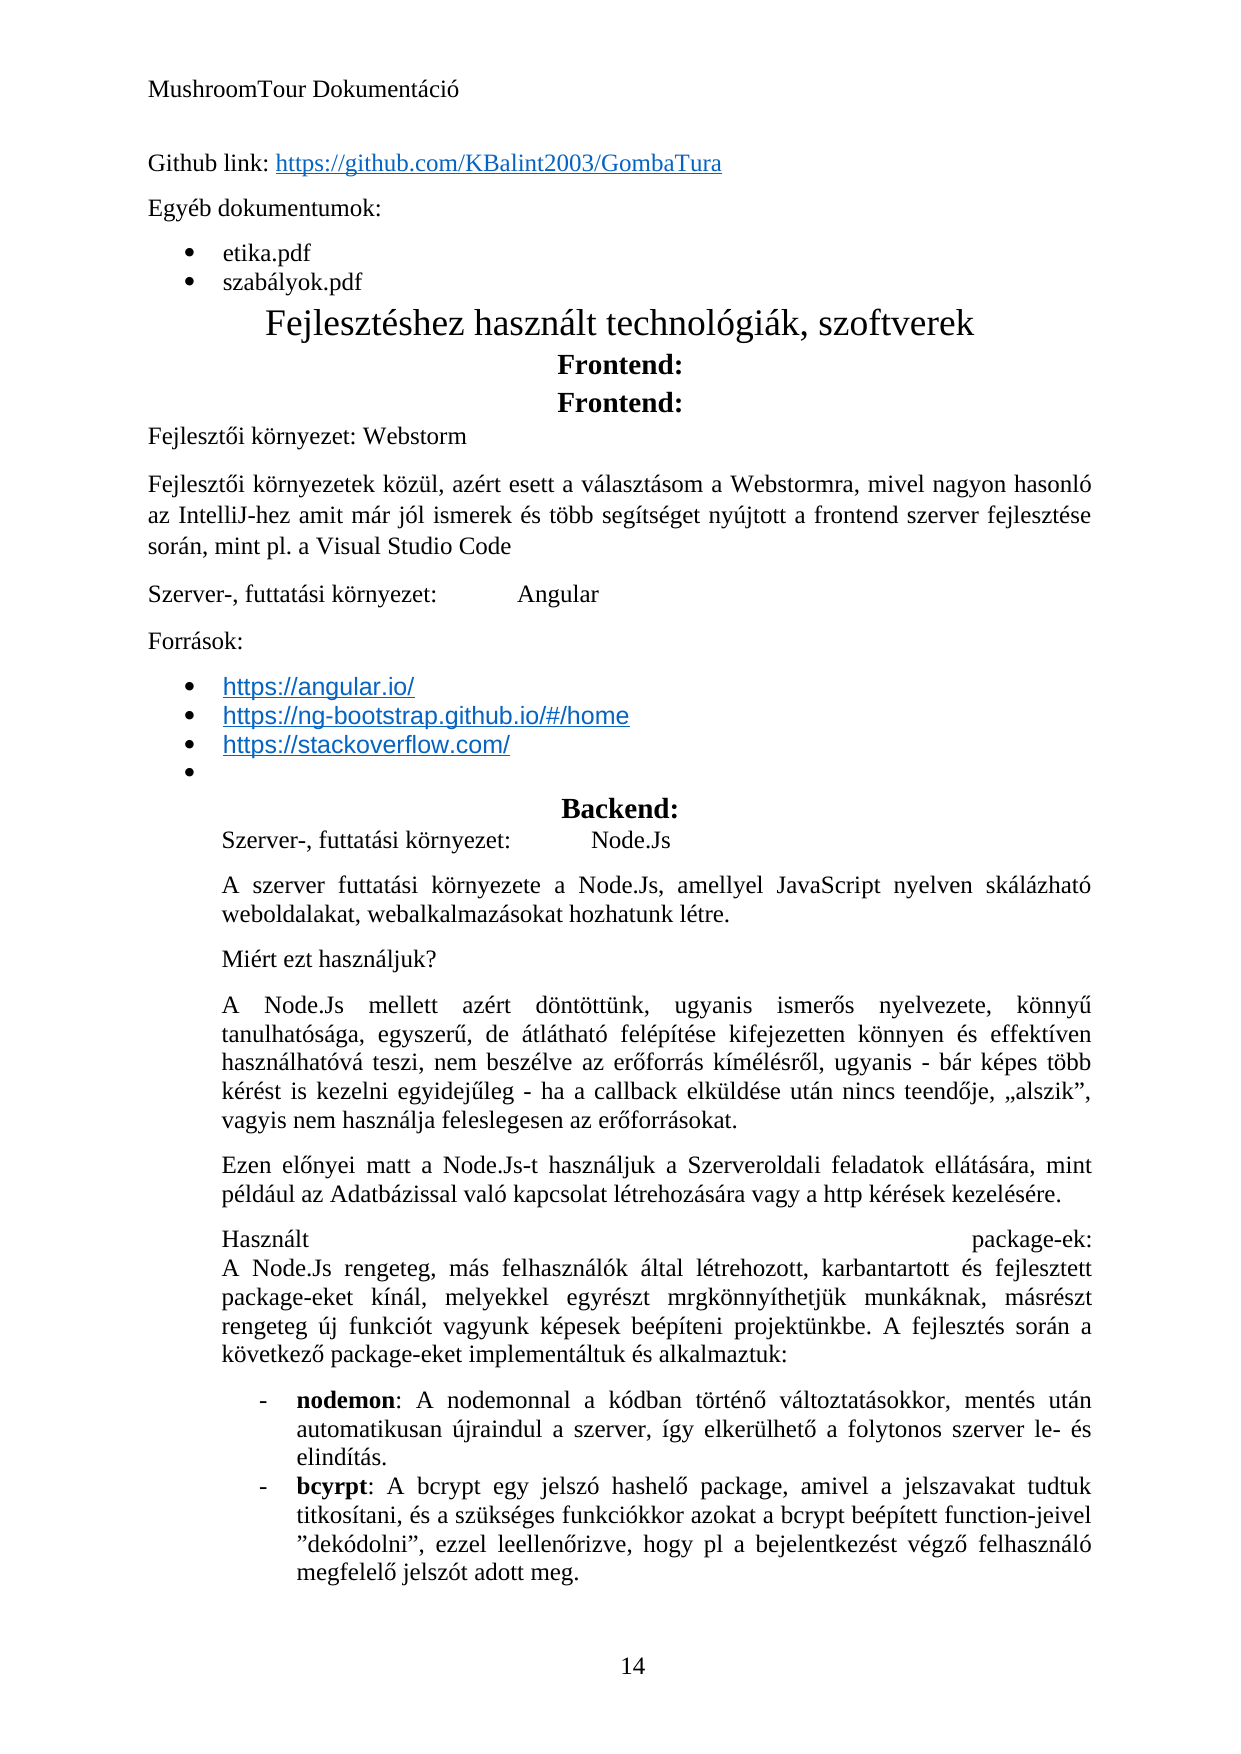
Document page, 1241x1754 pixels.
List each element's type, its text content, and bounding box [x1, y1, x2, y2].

subtitle Backend: [148, 791, 1093, 825]
subtitle Fejlesztéshez használt technológiák, szoftverek [148, 300, 1093, 343]
list szabályok.pdf [185, 267, 1093, 296]
subtitle Frontend: [148, 347, 1093, 381]
text Források: [148, 626, 1093, 655]
list nodemon: A nodemonnal a kódban történő változtatásokkor, mentés után automatikusan újraindul a szerver, így elkerülhető a folytonos szerver le- és elindítás. [259, 1385, 1093, 1471]
text Szerver-, futtatási környezet: Node.Js [221, 825, 1093, 854]
text Miért ezt használjuk? [221, 944, 1093, 973]
list etika.pdf [185, 238, 1093, 267]
list https://angular.io/ [185, 672, 1093, 701]
text Fejlesztői környezetek közül, azért esett a választásom a Webstormra, mivel nagyon hasonló az IntelliJ-hez amit már jól ismerek és több segítséget nyújtott a frontend szerver fejlesztése során, mint pl. a Visual Studio Code [148, 469, 1093, 560]
text Szerver-, futtatási környezet: Angular [148, 579, 1093, 607]
list bcyrpt: A bcrypt egy jelszó hashelő package, amivel a jelszavakat tudtuk titkosítani, és a szükséges funkciókkor azokat a bcrypt beépített function-jeivel ”dekódolni”, ezzel leellenőrizve, hogy pl a bejelentkezést végző felhasználó megfelelő jelszót adott meg. [259, 1471, 1093, 1586]
text Github link: https://github.com/KBalint2003/GombaTura [148, 148, 1093, 176]
text A Node.Js mellett azért döntöttünk, ugyanis ismerős nyelvezete, könnyű tanulhatósága, egyszerű, de átlátható felépítése kifejezetten könnyen és effektíven használhatóvá teszi, nem beszélve az erőforrás kímélésről, ugyanis - bár képes több kérést is kezelni egyidejűleg - ha a callback elküldése után nincs teendője, „alszik”, vagyis nem használja feleslegesen az erőforrásokat. [221, 990, 1093, 1134]
list https://ng-bootstrap.github.io/#/home [185, 701, 1093, 729]
text Használt package-ek: A Node.Js rengeteg, más felhasználók által létrehozott, karbantartott és fejlesztett package-eket kínál, melyekkel egyrészt mrgkönnyíthetjük munkáknak, másrészt rengeteg új funkciót vagyunk képesek beépíteni projektünkbe. A fejlesztés során a következő package-eket implementáltuk és alkalmaztuk: [221, 1224, 1093, 1368]
text Ezen előnyei matt a Node.Js-t használjuk a Szerveroldali feladatok ellátására, mint például az Adatbázissal való kapcsolat létrehozására vagy a http kérések kezelésére. [221, 1150, 1093, 1208]
text Egyéb dokumentumok: [148, 193, 1093, 222]
list https://stackoverflow.com/ [185, 729, 1093, 758]
subtitle Frontend: [148, 385, 1093, 419]
text Fejlesztői környezet: Webstorm [148, 421, 1093, 450]
text A szerver futtatási környezete a Node.Js, amellyel JavaScript nyelven skálázható weboldalakat, webalkalmazásokat hozhatunk létre. [221, 870, 1093, 928]
